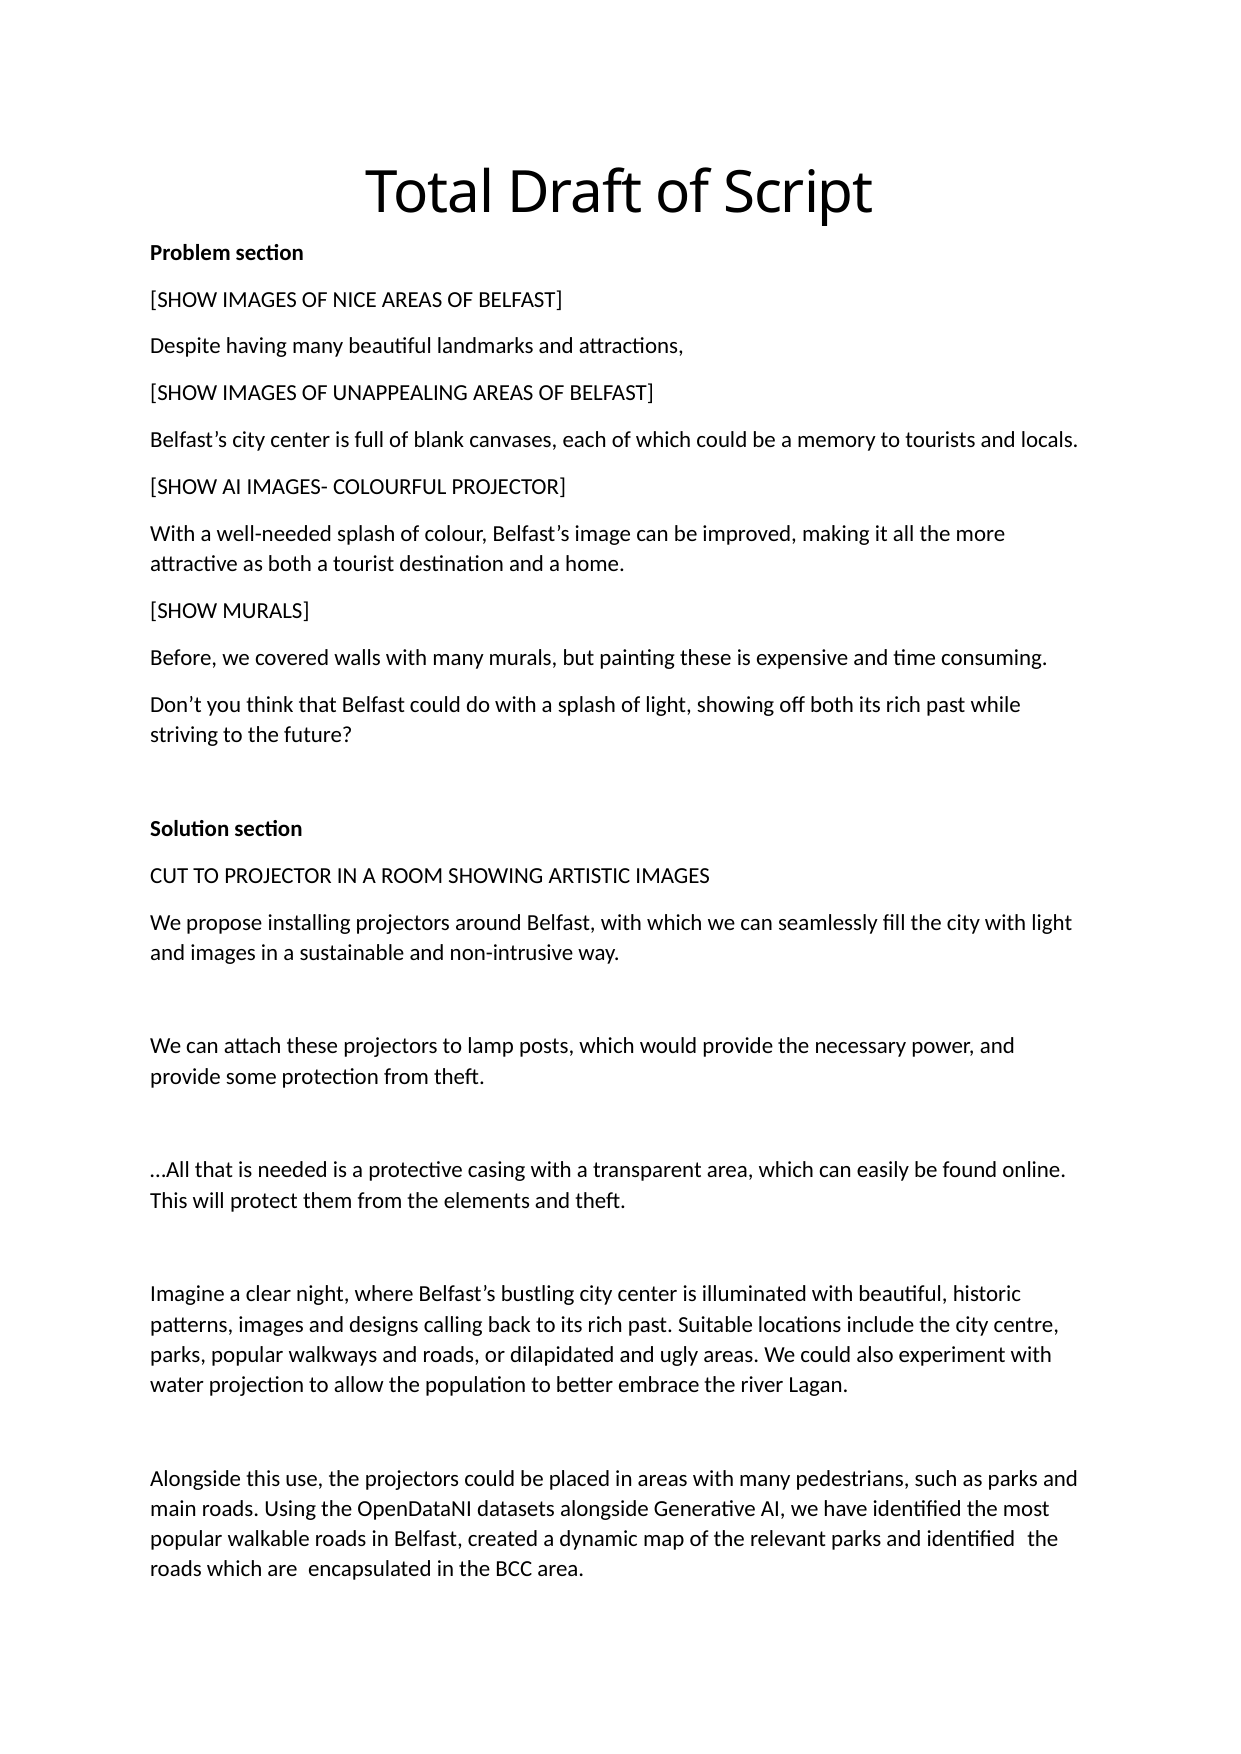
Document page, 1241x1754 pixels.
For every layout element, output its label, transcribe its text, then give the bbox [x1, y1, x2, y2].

text Before, we covered walls with many murals, but painting these is expensive and time consuming. [150, 643, 1090, 671]
text Solution section [150, 814, 1090, 842]
text Problem section [150, 238, 1090, 266]
text Despite having many beautiful landmarks and attractions, [150, 332, 1090, 359]
text CUT TO PROJECTOR IN A ROOM SHOWING ARTISTIC IMAGES [150, 861, 1090, 889]
text We propose installing projectors around Belfast, with which we can seamlessly fill the city with light and images in a sustainable and non-intrusive way. [150, 908, 1090, 966]
text We can attach these projectors to lamp posts, which would provide the necessary power, and provide some protection from theft. [150, 1032, 1090, 1090]
title Total Draft of Script [150, 150, 1090, 229]
text Imagine a clear night, where Belfast’s bustling city center is illuminated with beautiful, historic patterns, images and designs calling back to its rich past. Suitable locations include the city centre, parks, popular walkways and roads, or dilapidated and ugly areas. We could also experiment with water projection to allow the population to better embrace the river Lagan. [150, 1279, 1090, 1398]
text [SHOW IMAGES OF NICE AREAS OF BELFAST] [150, 285, 1090, 313]
text [SHOW AI IMAGES- COLOURFUL PROJECTOR] [150, 472, 1090, 500]
text Belfast’s city center is full of blank canvases, each of which could be a memory to tourists and locals. [150, 425, 1090, 453]
text With a well-needed splash of colour, Belfast’s image can be improved, making it all the more attractive as both a tourist destination and a home. [150, 519, 1090, 577]
text Don’t you think that Belfast could do with a splash of light, showing off both its rich past while striving to the future? [150, 690, 1090, 748]
text …All that is needed is a protective casing with a transparent area, which can easily be found online. This will protect them from the elements and theft. [150, 1156, 1090, 1214]
text Alongside this use, the projectors could be placed in areas with many pedestrians, such as parks and main roads. Using the OpenDataNI datasets alongside Generative AI, we have identified the most popular walkable roads in Belfast, created a dynamic map of the relevant parks and identified the roads which are encapsulated in the BCC area. [150, 1464, 1090, 1582]
text [SHOW IMAGES OF UNAPPEALING AREAS OF BELFAST] [150, 378, 1090, 406]
text [SHOW MURALS] [150, 596, 1090, 624]
